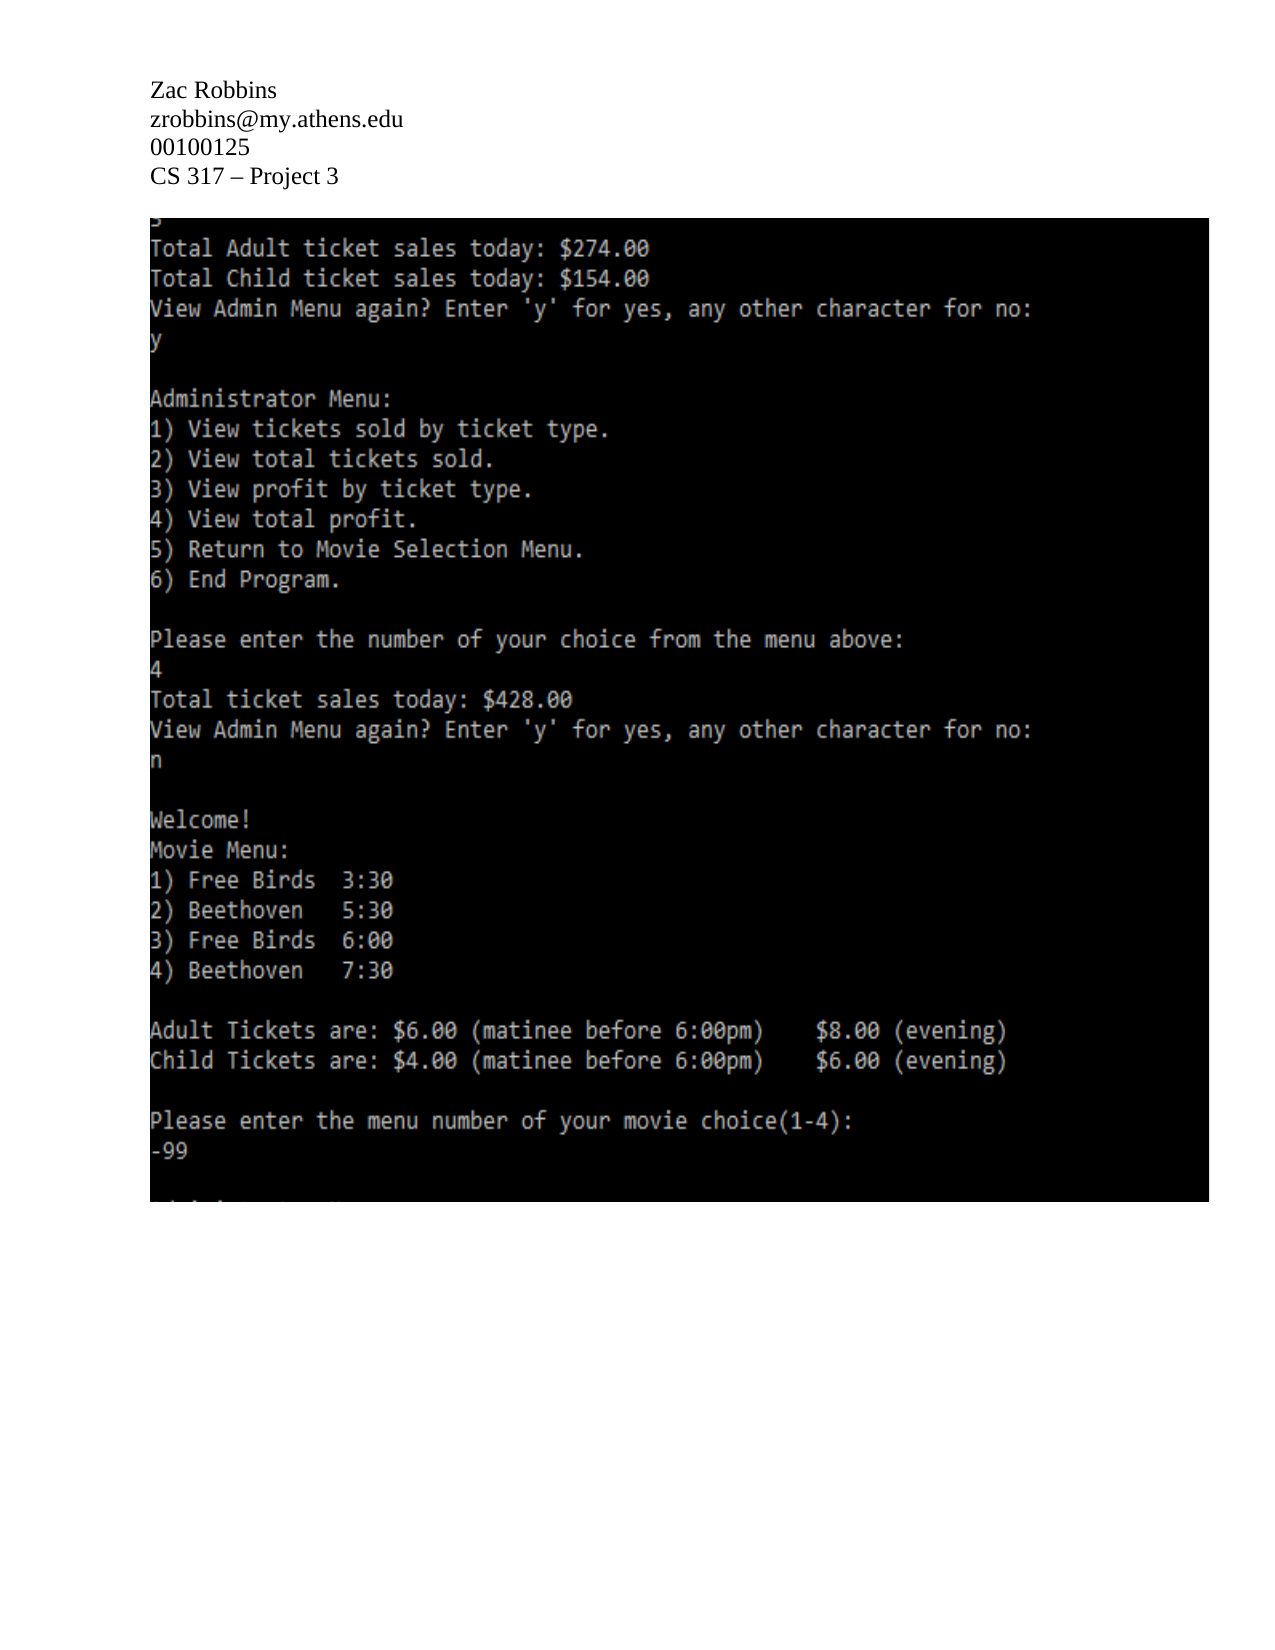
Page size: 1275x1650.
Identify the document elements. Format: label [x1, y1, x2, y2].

picture [150, 218, 1210, 1202]
